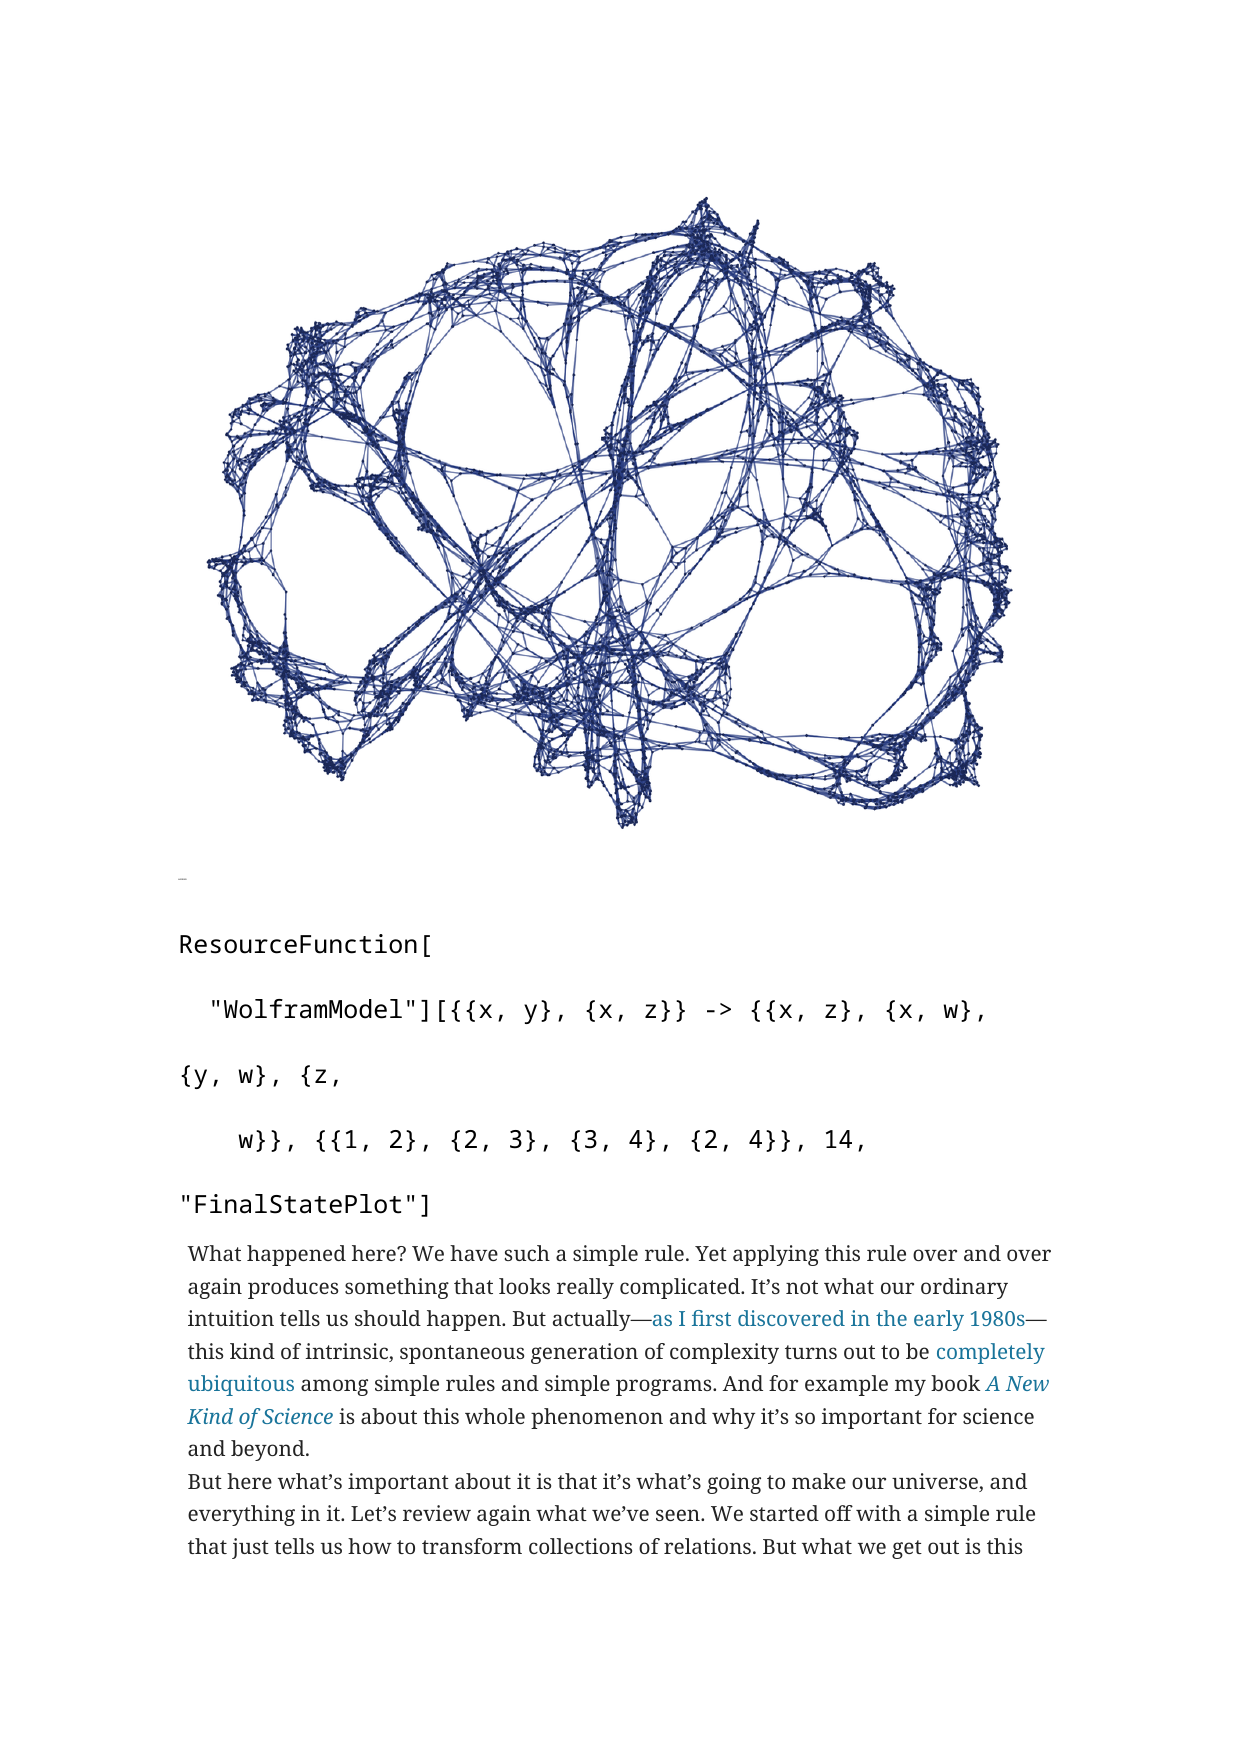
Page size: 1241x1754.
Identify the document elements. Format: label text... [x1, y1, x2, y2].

text What happened here? We have such a simple rule. Yet applying this rule over and over again produces something that looks really complicated. It’s not what our ordinary intuition tells us should happen. But actually—as I first discovered in the early 1980s—this kind of intrinsic, spontaneous generation of complexity turns out to be completely ubiquitous among simple rules and simple programs. And for example my book A New Kind of Science is about this whole phenomenon and why it’s so important for science and beyond. [187, 1239, 1053, 1467]
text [187, 1467, 1053, 1564]
table_header &#10005 ResourceFunction[ "WolframModel"][{{x, y}, {x, z}} -> {{x, z}, {x, w}, {y, w}, {z, w}}, {{1, 2}, {2, 3}, {3, 4}, {2, 4}}, 14, "FinalStatePlot"] [172, 162, 1053, 1239]
picture [178, 168, 1029, 845]
